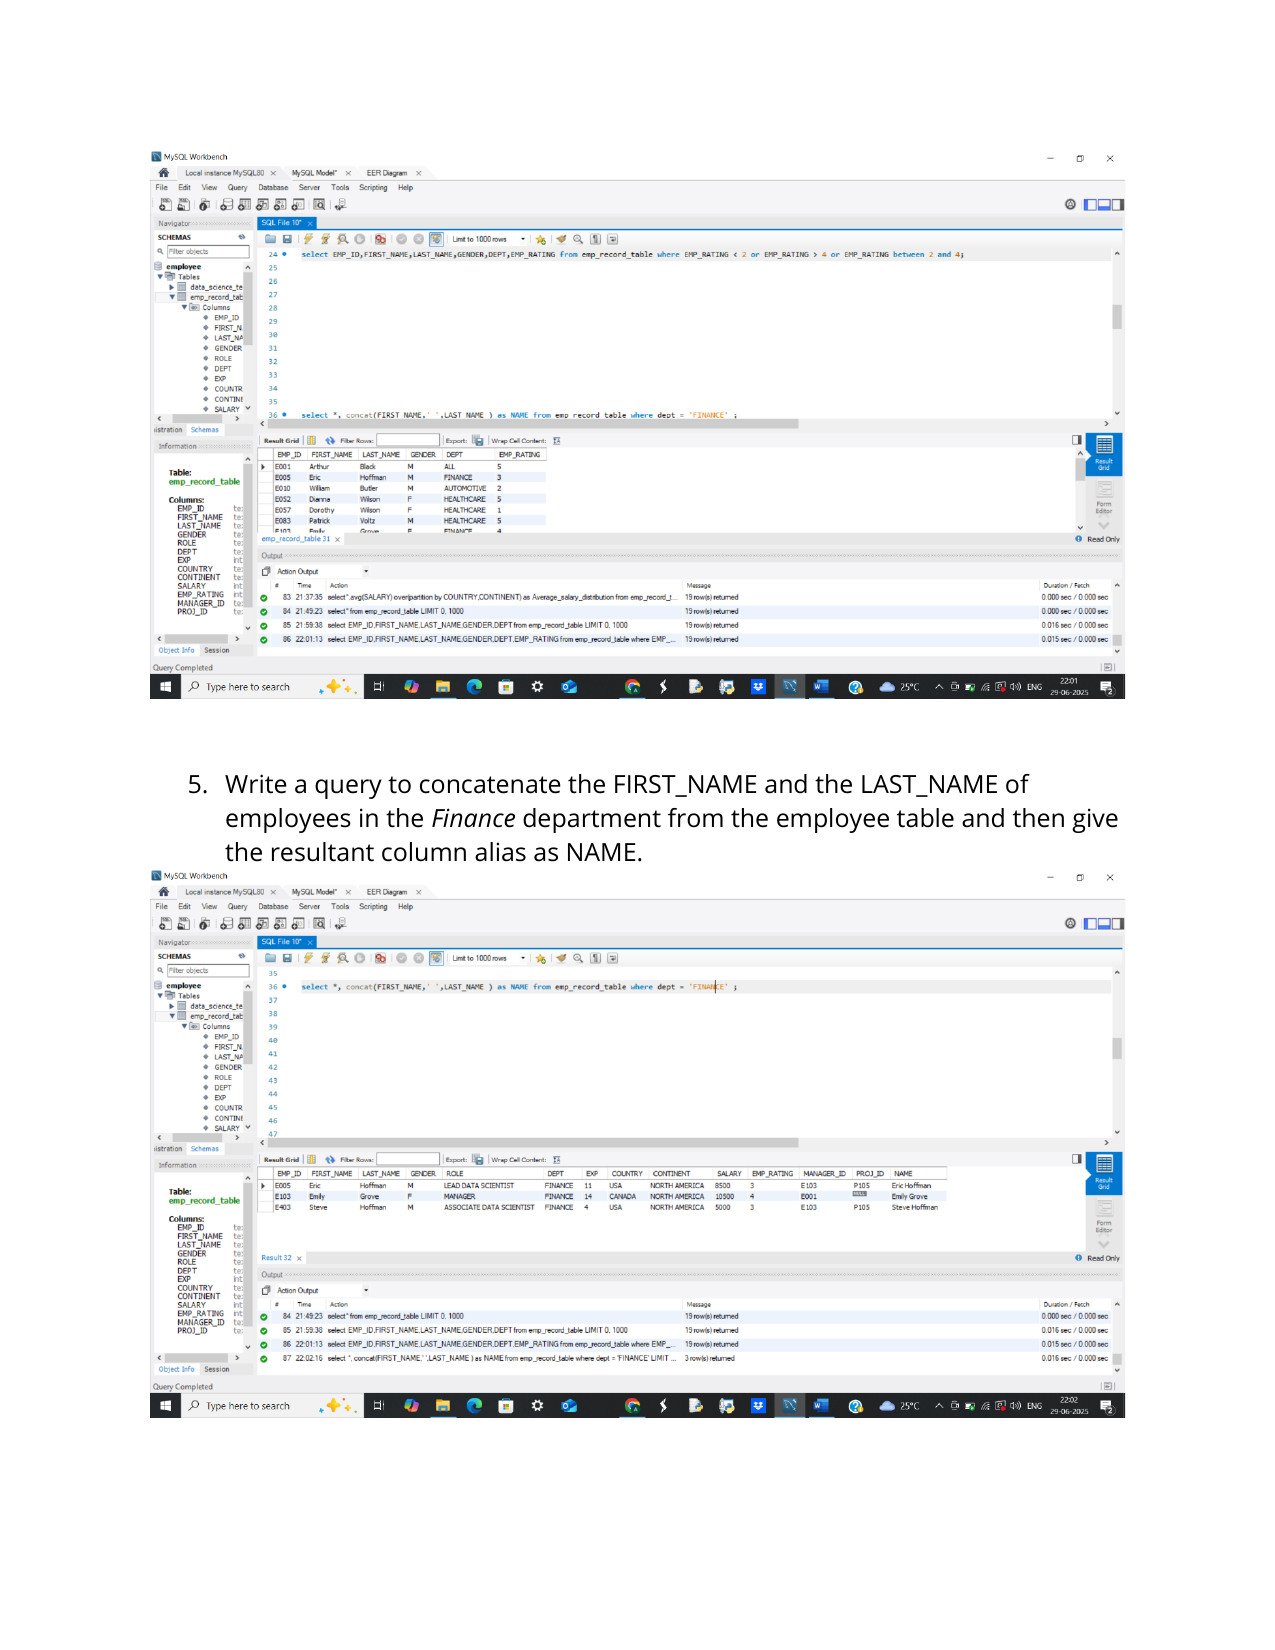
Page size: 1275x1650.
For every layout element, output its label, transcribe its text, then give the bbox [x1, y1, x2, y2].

picture [150, 150, 1125, 699]
picture [150, 868, 1125, 1418]
list Write a query to concatenate the FIRST_NAME and the LAST_NAME of employees in the Finance department from the employee table and then give the resultant column alias as NAME. [187, 767, 1125, 868]
